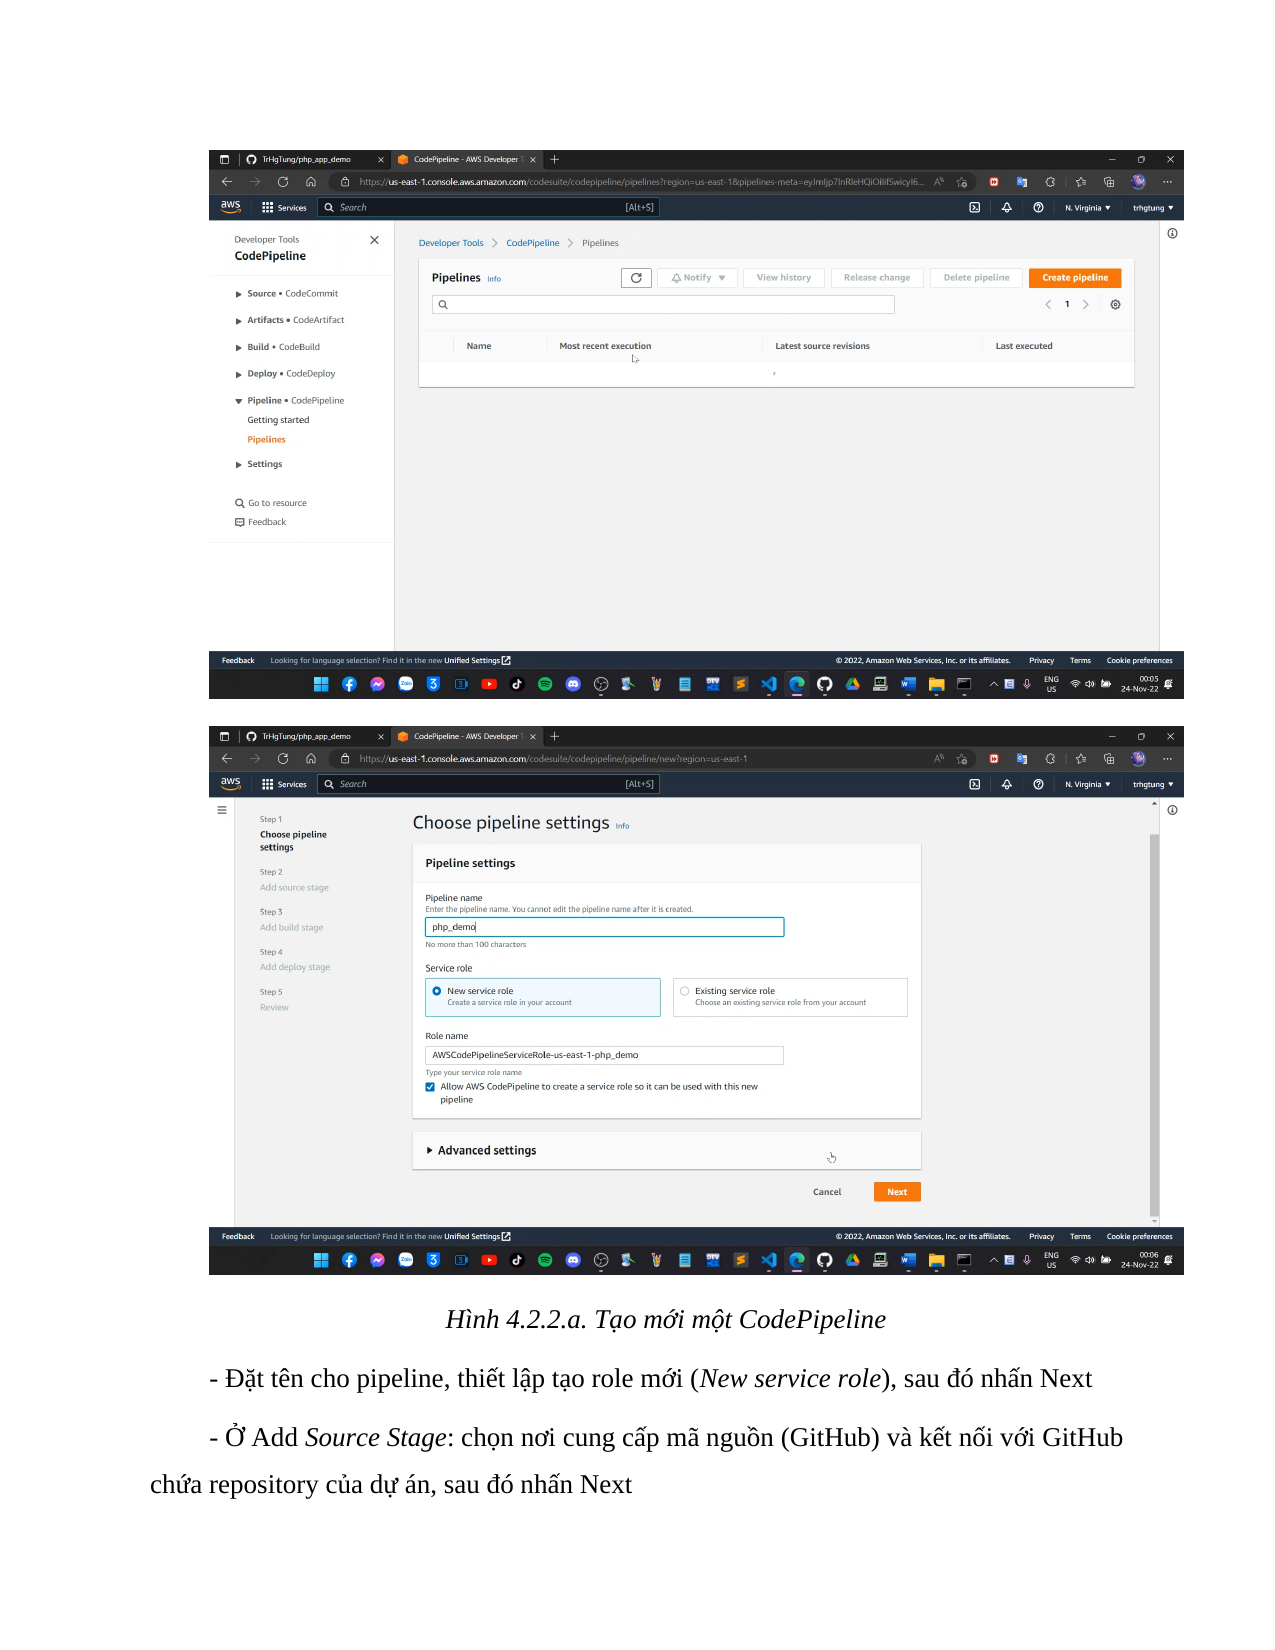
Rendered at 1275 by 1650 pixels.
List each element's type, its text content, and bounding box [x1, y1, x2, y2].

text Hình 4.2.2.a. Tạo mới một CodePipeline [150, 1303, 1125, 1334]
picture [209, 150, 1184, 699]
picture [209, 726, 1184, 1275]
text - Đặt tên cho pipeline, thiết lập tạo role mới (New service role), sau đó nhấn Next [150, 1362, 1125, 1393]
text - Ở Add Source Stage: chọn nơi cung cấp mã nguồn (GitHub) và kết nối với GitHub chứa repository của dự án, sau đó nhấn Next [150, 1421, 1125, 1499]
